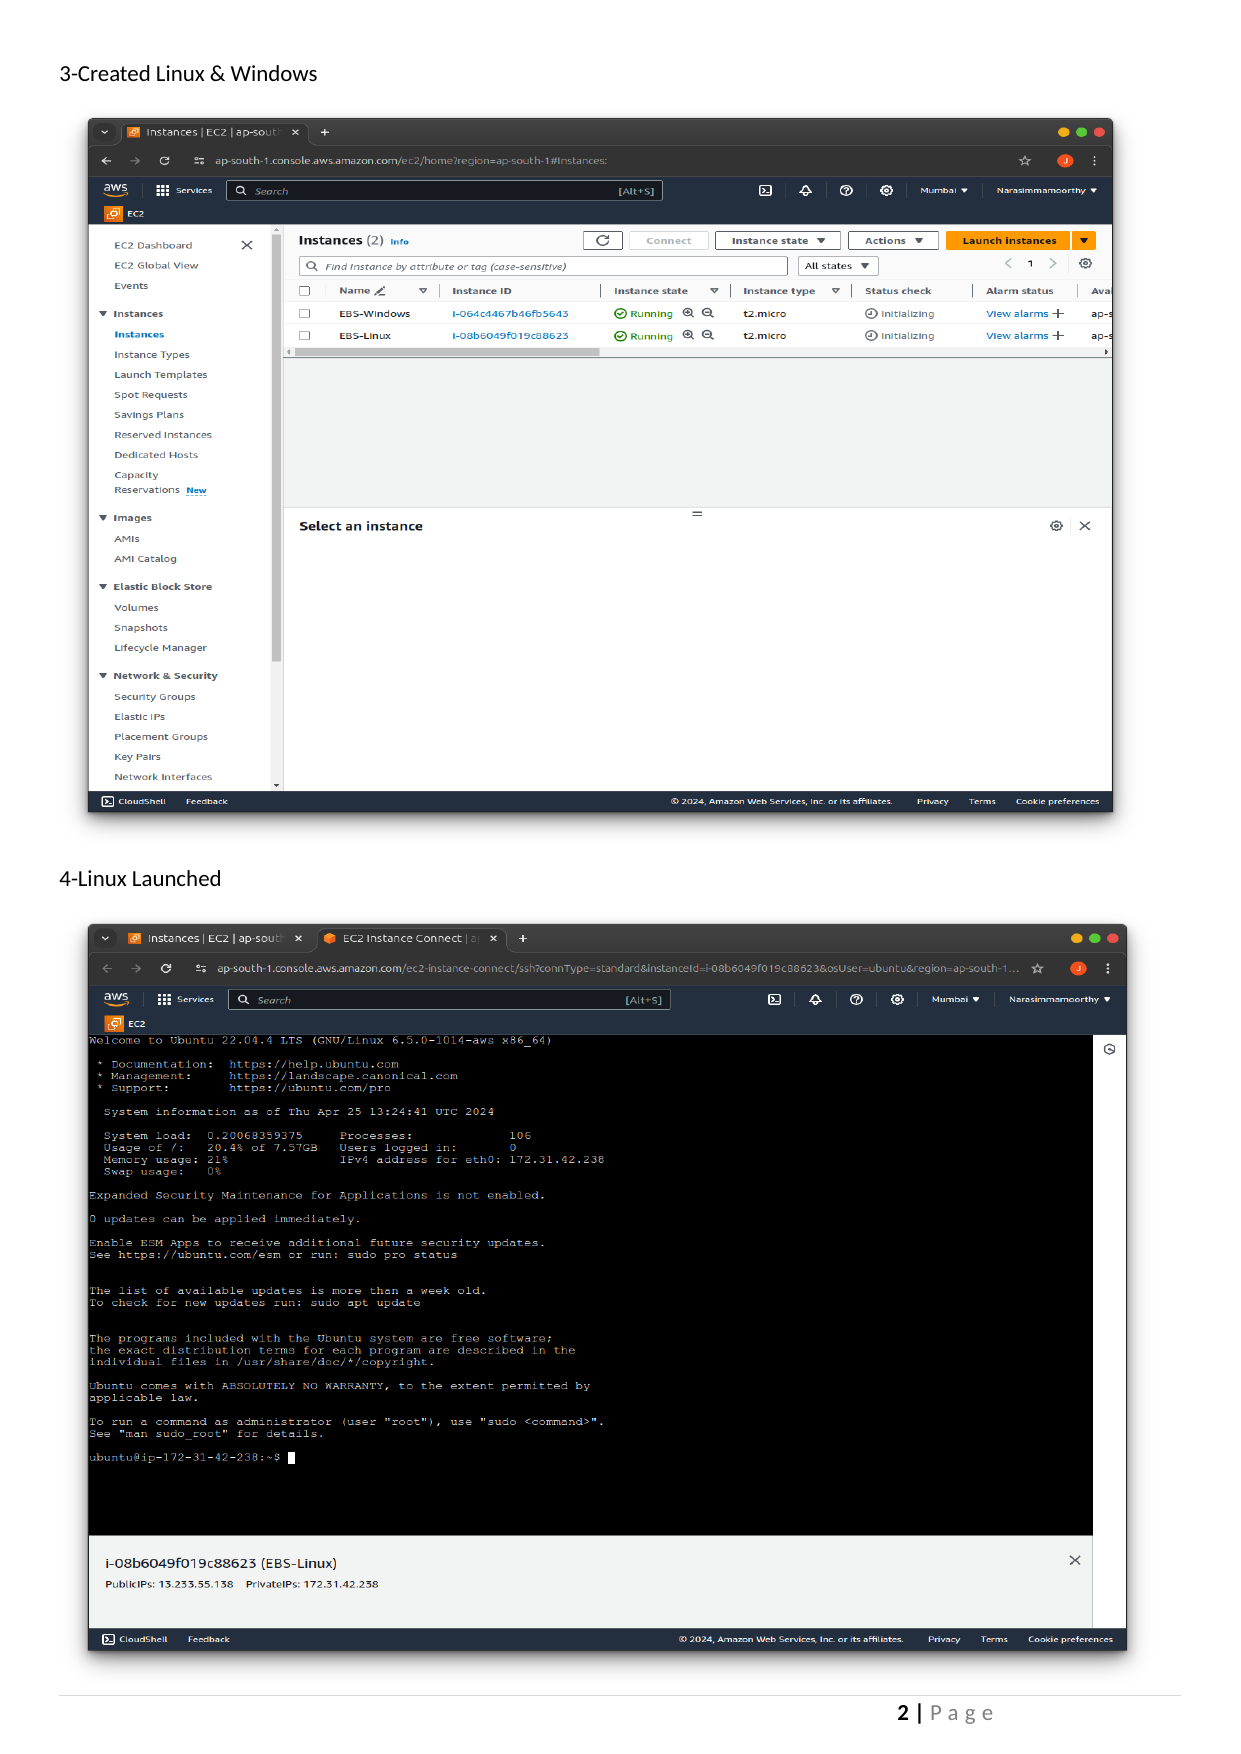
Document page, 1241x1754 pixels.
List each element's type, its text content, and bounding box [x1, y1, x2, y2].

picture [59, 911, 1155, 1686]
picture [59, 106, 1141, 846]
text 3-Created Linux & Windows [59, 59, 1181, 87]
text 4-Linux Launched [59, 864, 1181, 892]
